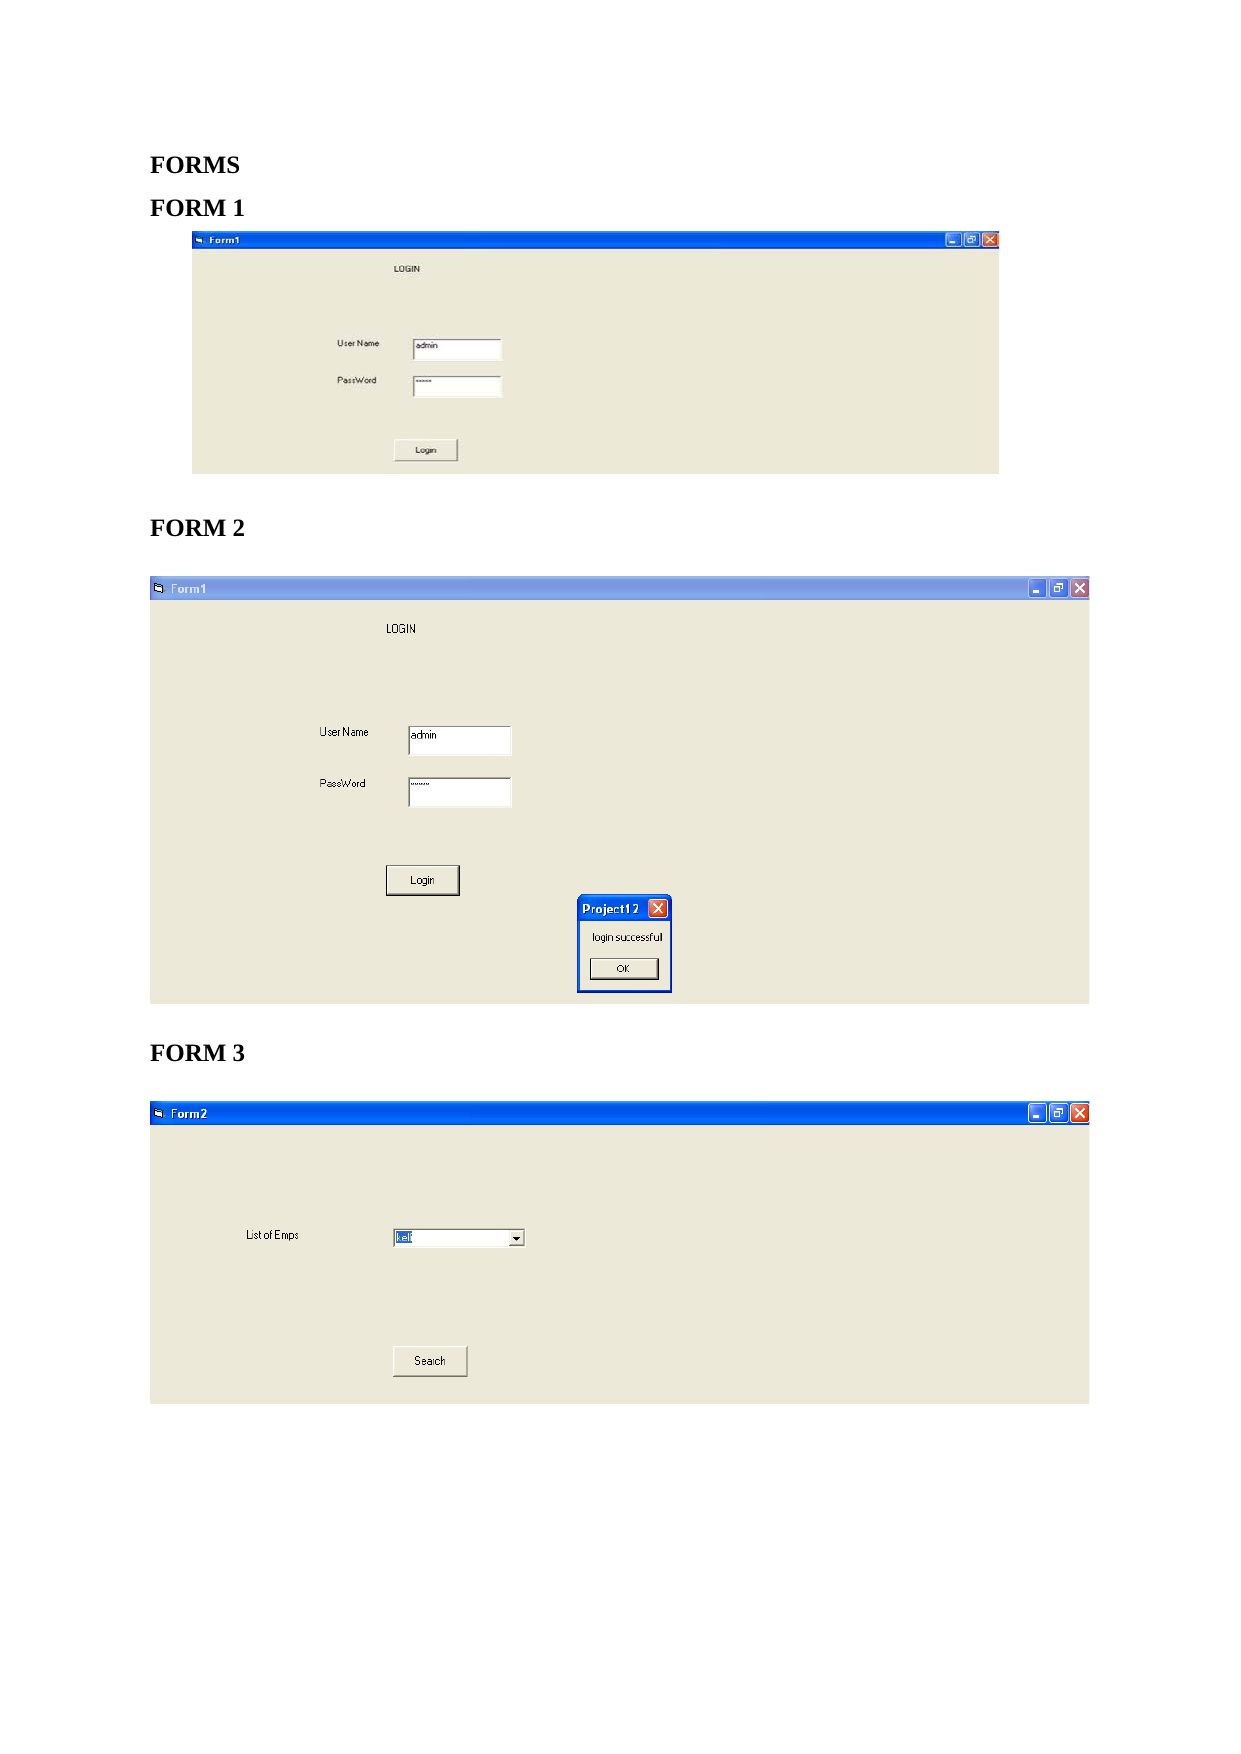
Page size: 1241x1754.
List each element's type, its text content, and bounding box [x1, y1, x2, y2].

text FORM 1 [150, 193, 1090, 222]
text FORM 3 [150, 1038, 1090, 1067]
text FORMS [150, 150, 1090, 179]
text FORM 2 [150, 513, 1090, 542]
